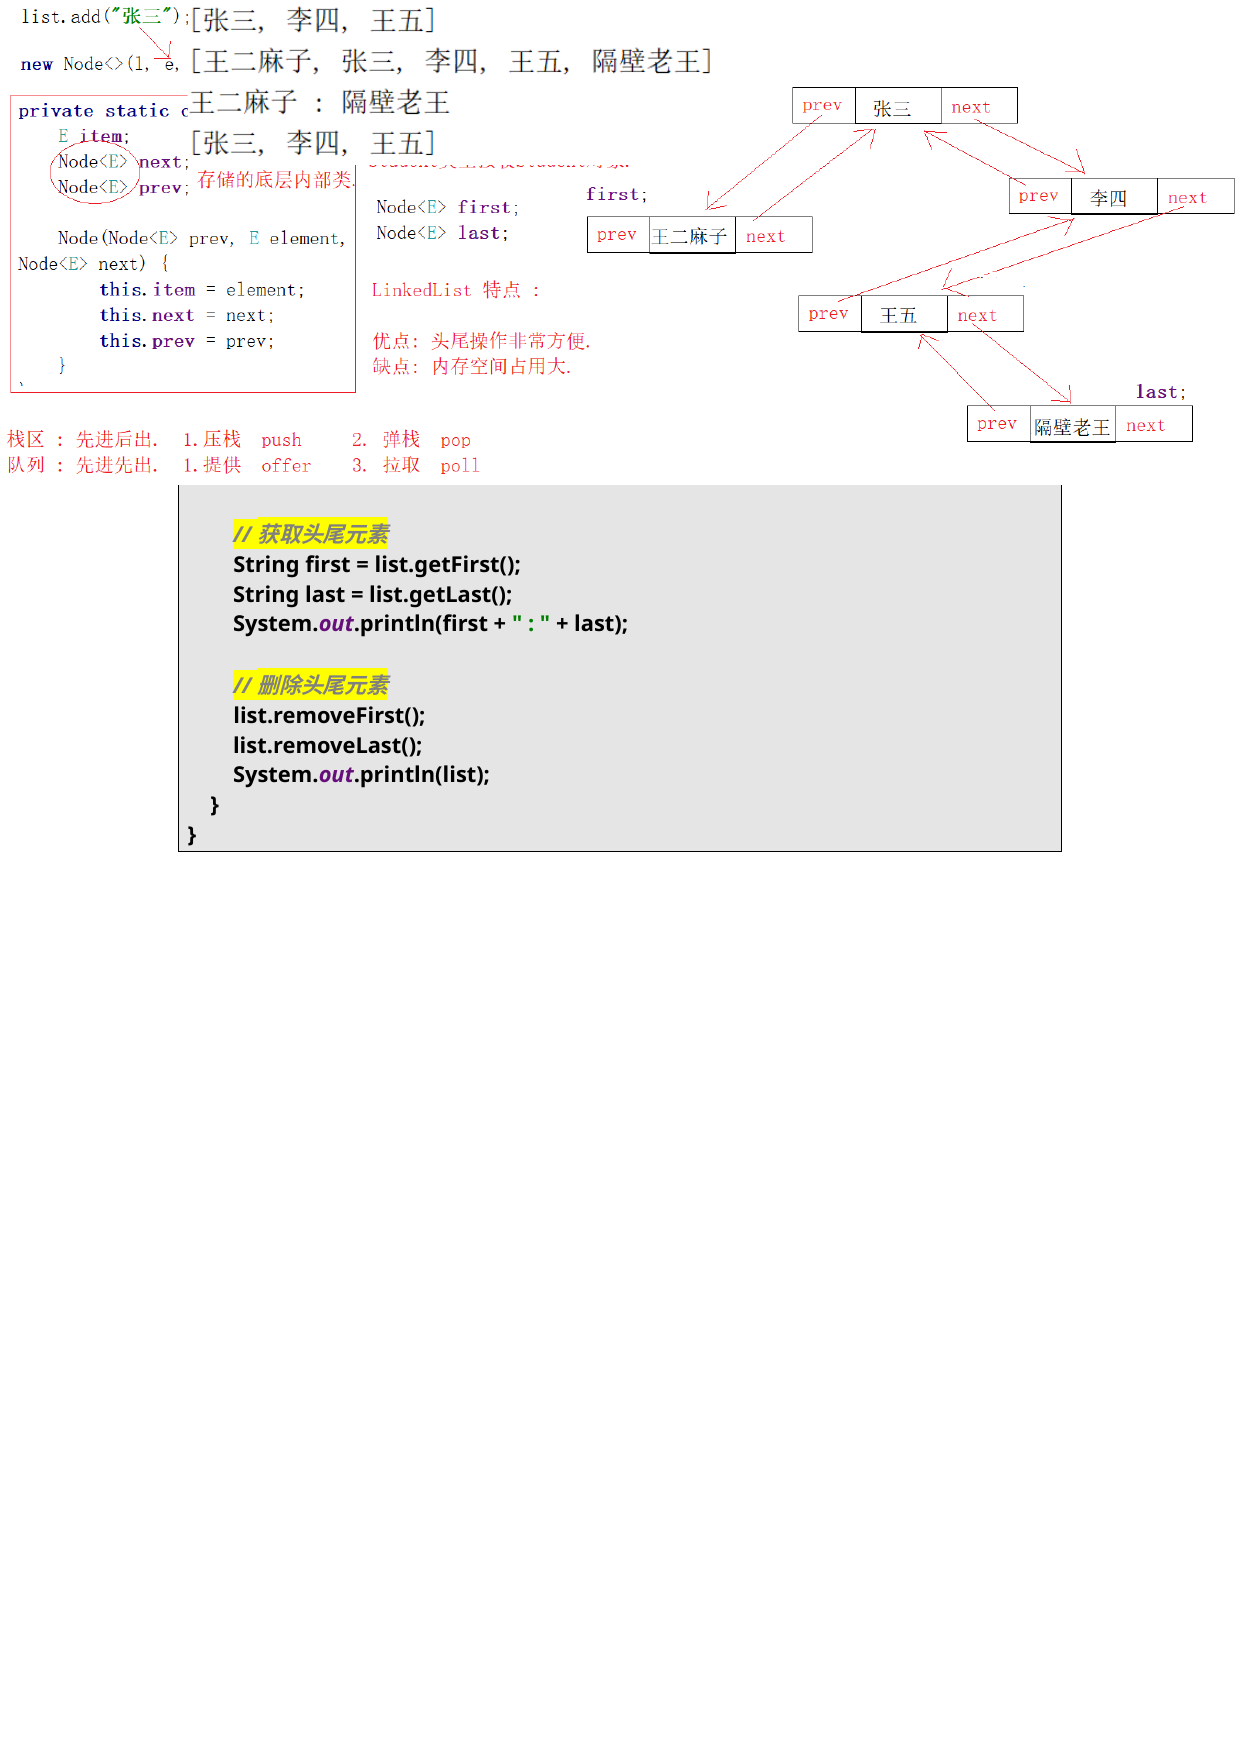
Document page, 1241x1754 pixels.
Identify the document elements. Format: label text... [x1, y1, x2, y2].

picture [0, 0, 1241, 485]
